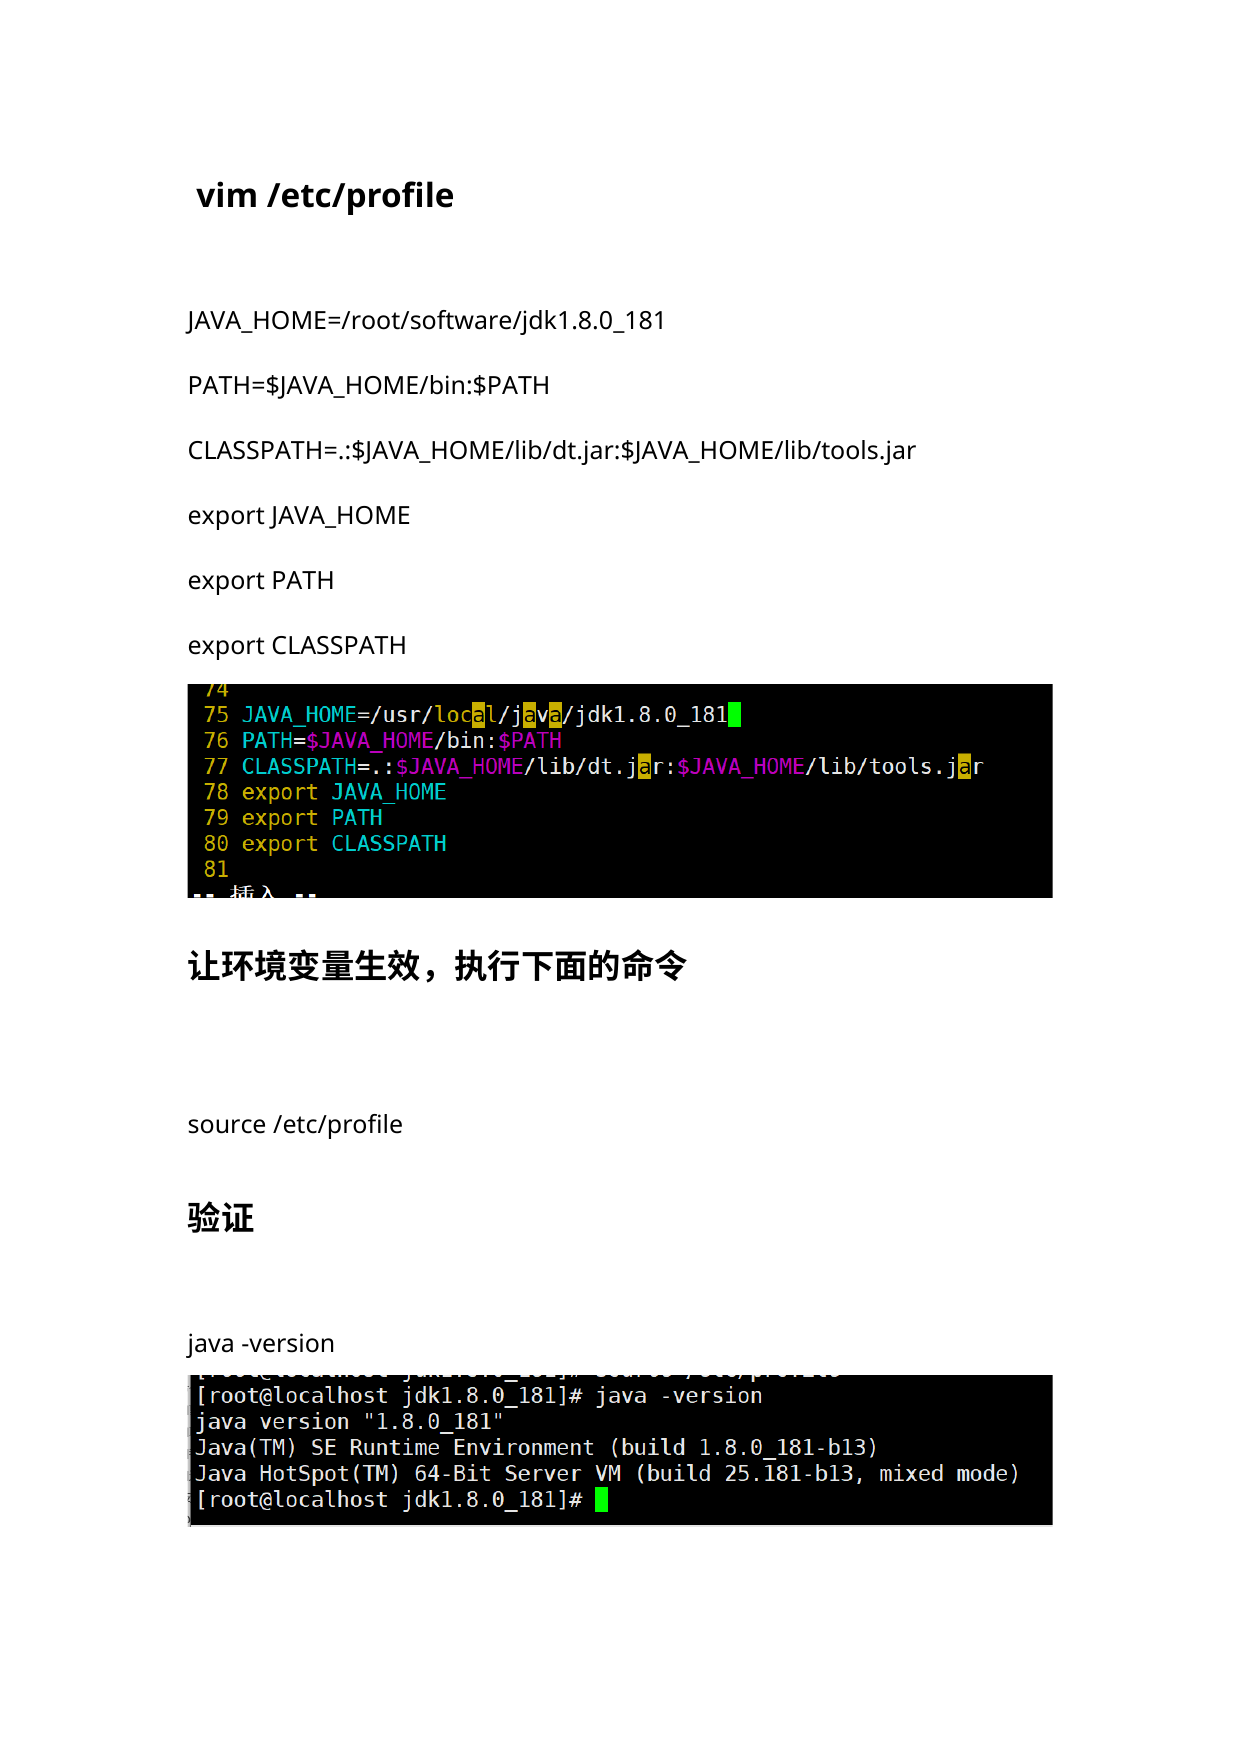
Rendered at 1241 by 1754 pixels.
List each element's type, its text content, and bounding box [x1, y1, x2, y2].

text export JAVA_HOME [187, 482, 1053, 547]
subtitle 让环境变量生效，执行下面的命令 [187, 932, 1053, 997]
text java -version [187, 1311, 1053, 1375]
picture [187, 684, 1053, 898]
text JAVA_HOME=/root/software/jdk1.8.0_181 [187, 287, 1053, 352]
picture [187, 1375, 1053, 1527]
text PATH=$JAVA_HOME/bin:$PATH [187, 352, 1053, 417]
text export PATH [187, 547, 1053, 612]
subtitle 验证 [187, 1183, 1053, 1248]
subtitle vim /etc/profile [187, 162, 1053, 227]
text export CLASSPATH [187, 612, 1053, 677]
text CLASSPATH=.:$JAVA_HOME/lib/dt.jar:$JAVA_HOME/lib/tools.jar [187, 417, 1053, 482]
text source /etc/profile [187, 1091, 1053, 1156]
